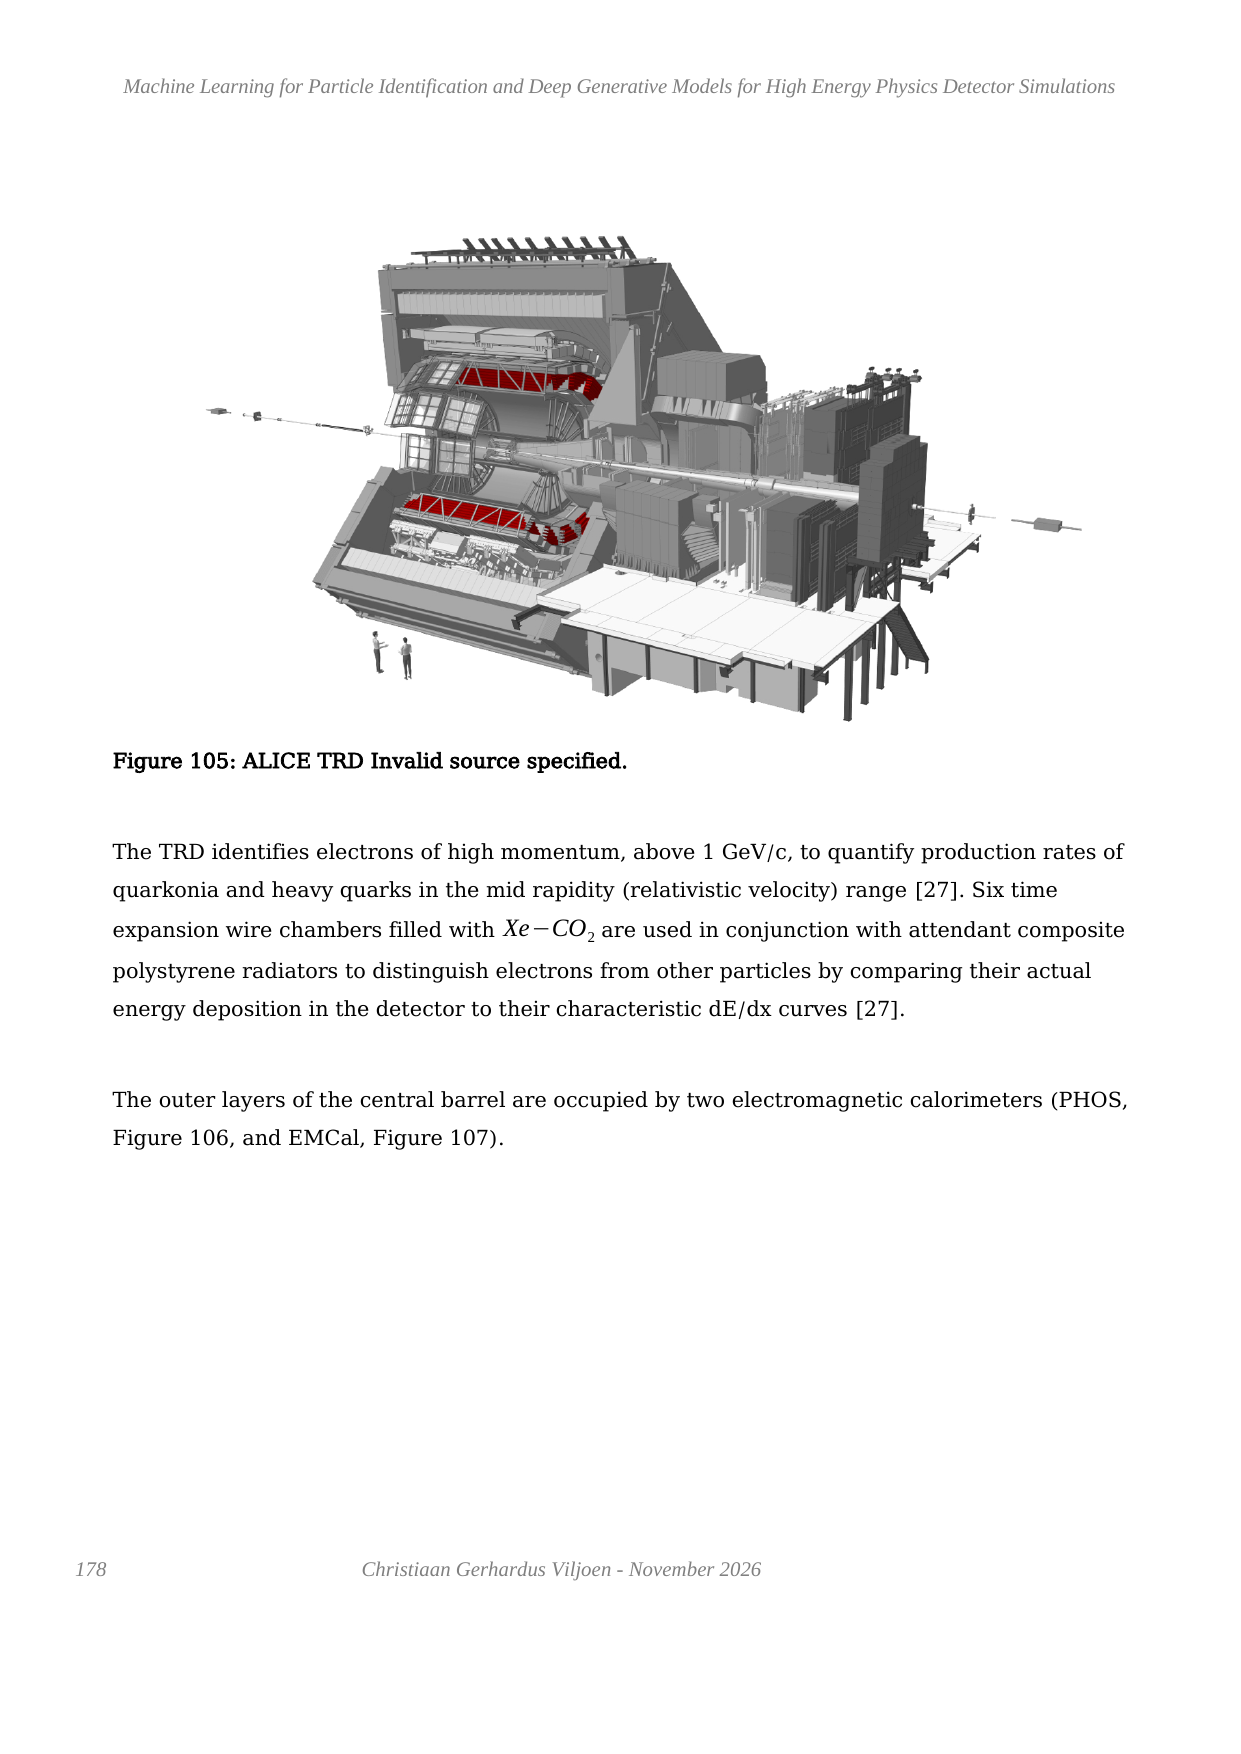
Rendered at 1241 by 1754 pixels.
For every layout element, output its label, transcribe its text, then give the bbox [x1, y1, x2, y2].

text The outer layers of the central barrel are occupied by two electromagnetic calorimeters (PHOS, Figure 103, and EMCal, Figure 104). [112, 1087, 1165, 1150]
text The TRD identifies electrons of high momentum, above 1 GeV/c, to quantify production rates of quarkonia and heavy quarks in the mid rapidity (relativistic velocity) range . Six time expansion wire chambers filled with are used in conjunction with attendant composite polystyrene radiators to distinguish electrons from other particles by comparing their actual energy deposition in the detector to their characteristic dE/dx curves . [112, 839, 1165, 1021]
text Figure 105: ALICE TRD [112, 747, 1165, 772]
picture [196, 226, 1082, 727]
